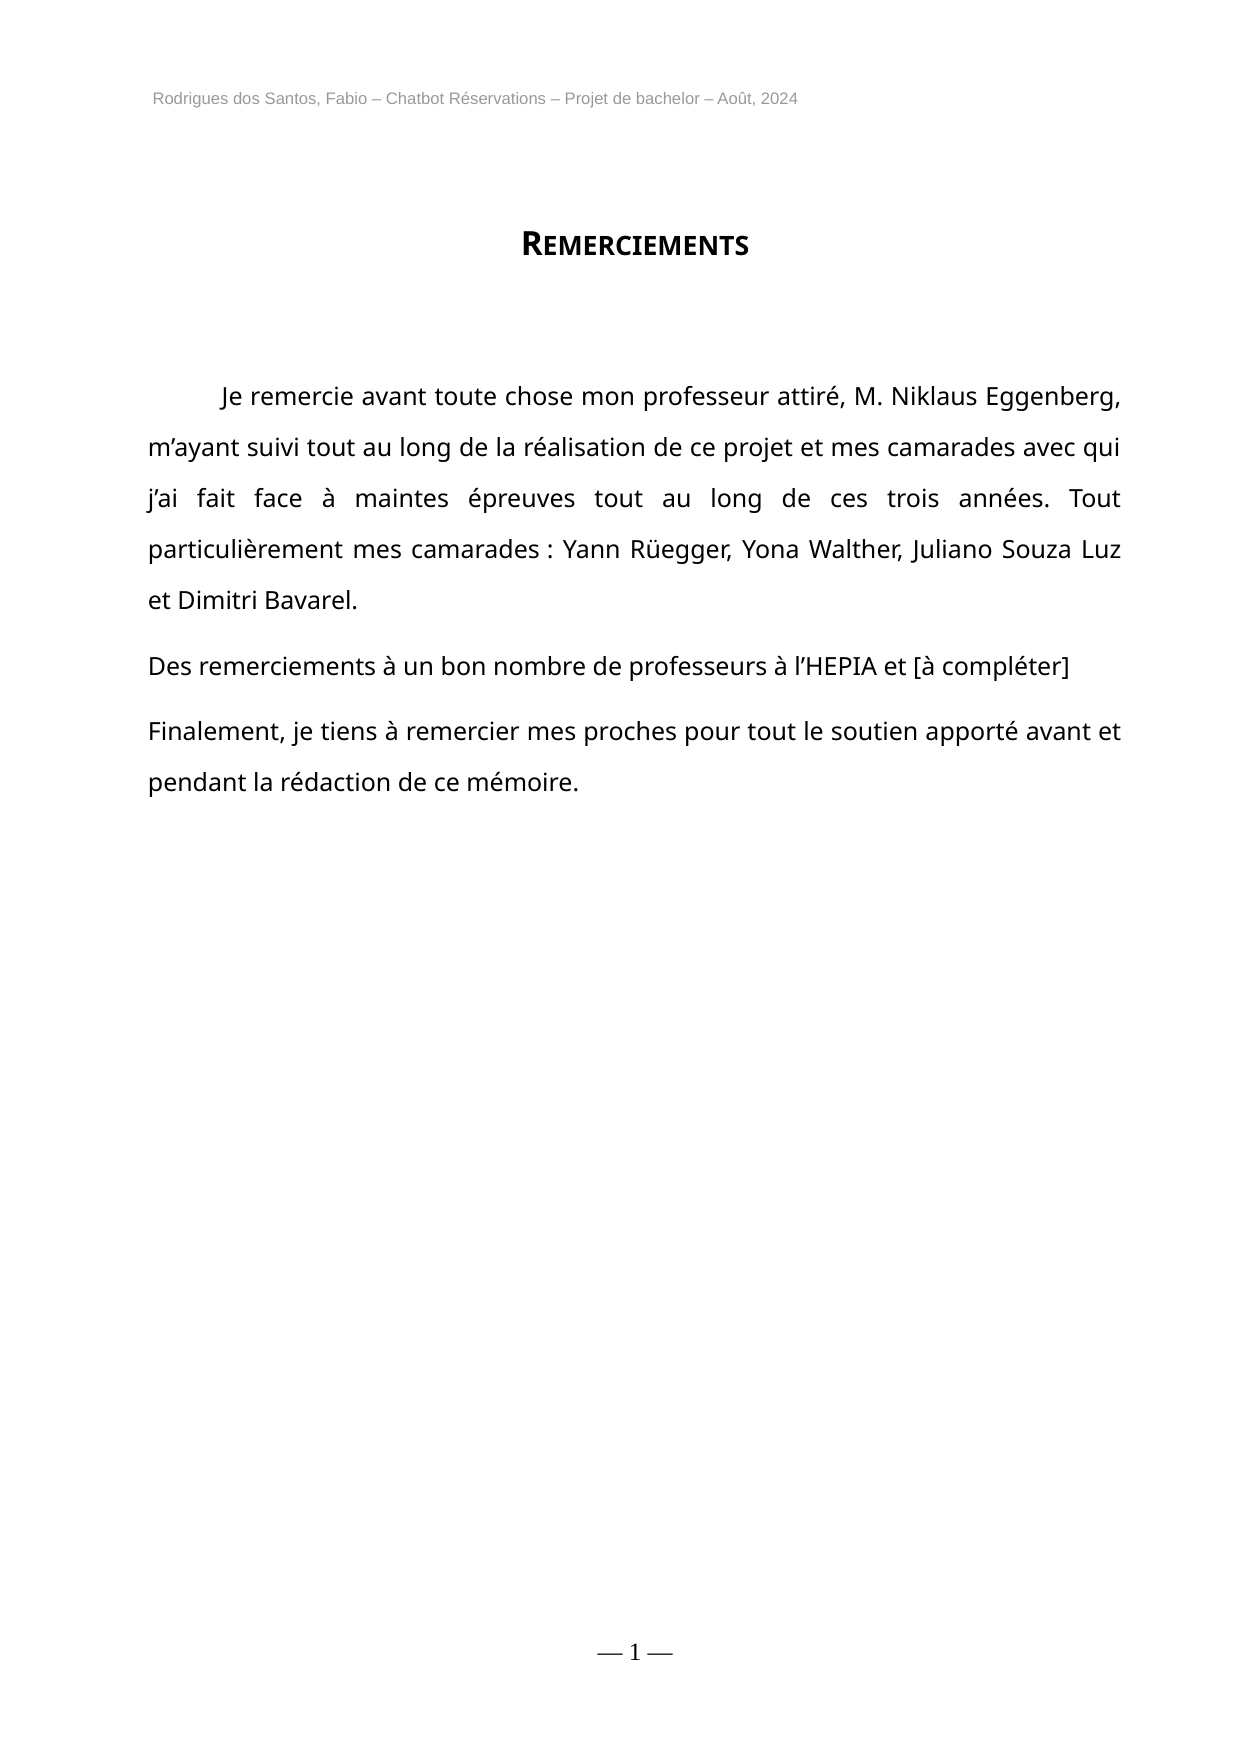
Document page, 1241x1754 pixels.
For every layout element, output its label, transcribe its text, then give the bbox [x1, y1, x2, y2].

text Je remercie avant toute chose mon professeur attiré, M. Niklaus Eggenberg, m’ayant suivi tout au long de la réalisation de ce projet et mes camarades avec qui j’ai fait face à maintes épreuves tout au long de ces trois années. Tout particulièrement mes camarades : Yann Rüegger, Yona Walther, Juliano Souza Luz et Dimitri Bavarel. [148, 379, 1122, 617]
text Remerciements [148, 220, 1122, 265]
text Finalement, je tiens à remercier mes proches pour tout le soutien apporté avant et pendant la rédaction de ce mémoire. [148, 714, 1122, 799]
text Des remerciements à un bon nombre de professeurs à l’HEPIA et [à compléter] [148, 648, 1122, 682]
